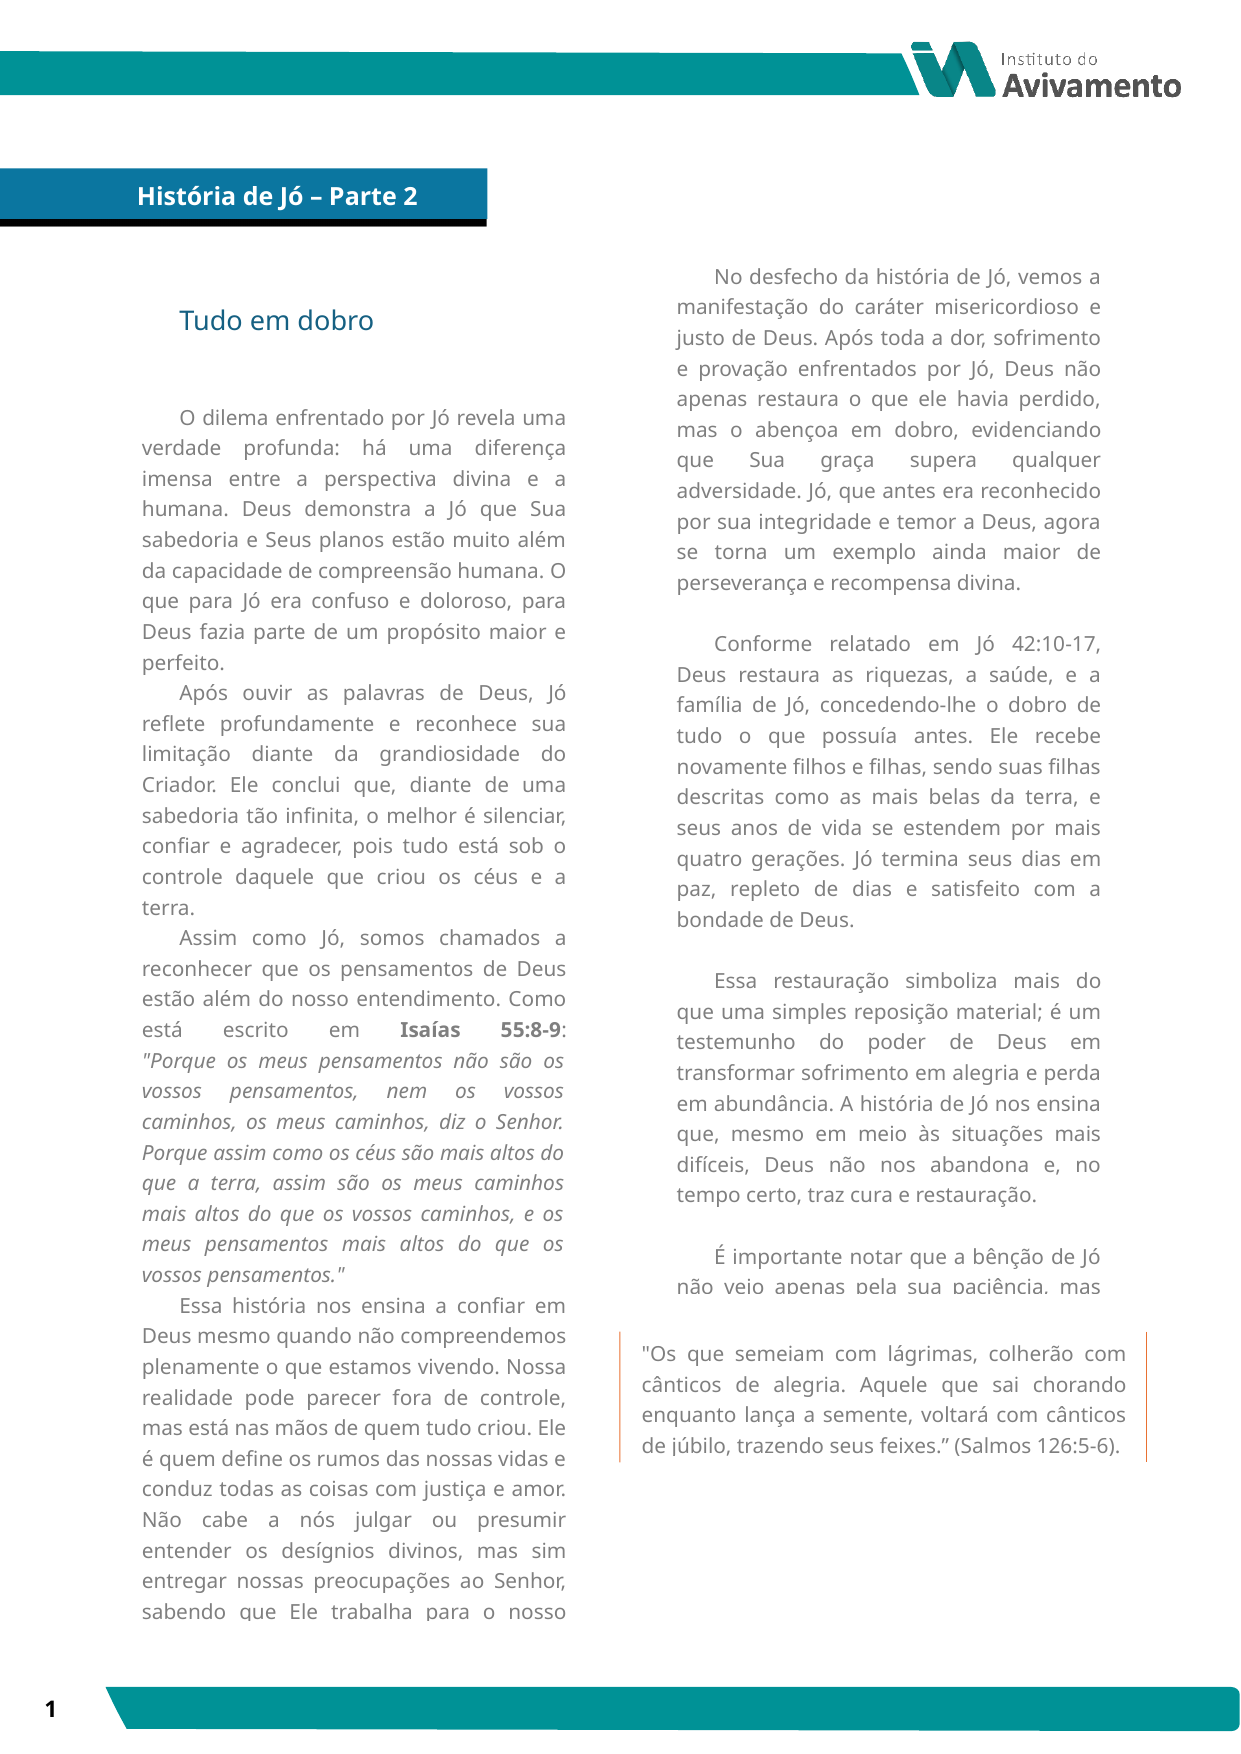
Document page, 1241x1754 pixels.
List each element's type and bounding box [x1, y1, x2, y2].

picture [908, 35, 1181, 103]
